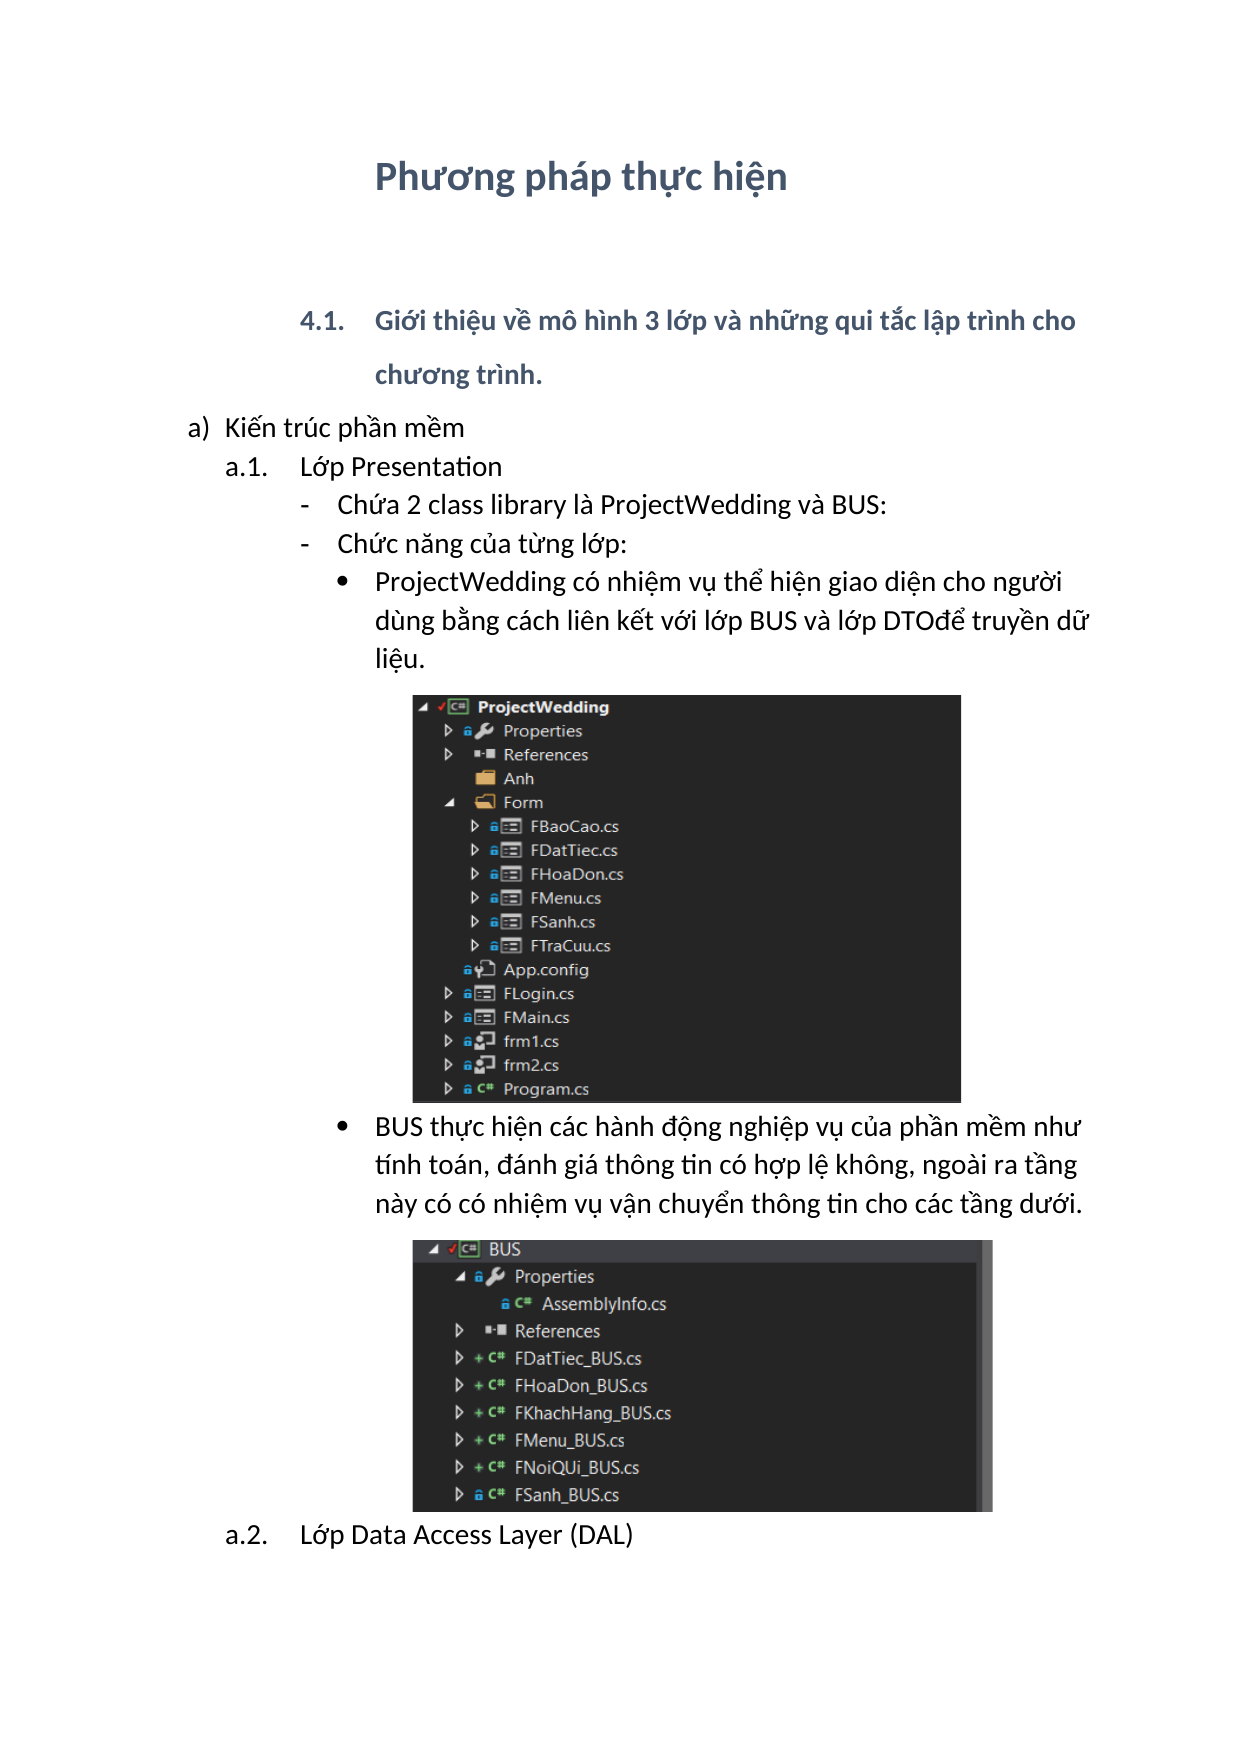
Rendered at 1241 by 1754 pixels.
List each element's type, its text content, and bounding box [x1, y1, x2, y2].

picture [412, 695, 962, 1103]
list Lớp Presentation [225, 448, 1090, 483]
picture [412, 1240, 993, 1512]
list Chứa 2 class library là ProjectWedding và BUS: [300, 486, 1090, 522]
list ProjectWedding có nhiệm vụ thể hiện giao diện cho người dùng bằng cách liên kết với lớp BUS và lớp DTOđể truyền dữ liệu. [337, 563, 1090, 676]
text Phương pháp thực hiện [300, 150, 1090, 201]
list Lớp Data Access Layer (DAL) [225, 1516, 1090, 1552]
list BUS thực hiện các hành động nghiệp vụ của phần mềm như tính toán, đánh giá thông tin có hợp lệ không, ngoài ra tầng này có có nhiệm vụ vận chuyển thông tin cho các tầng dưới. [337, 1108, 1090, 1220]
list Kiến trúc phần mềm [187, 409, 1090, 445]
text 4.1. Giới thiệu về mô hình 3 lớp và những qui tắc lập trình cho chương trình. [300, 302, 1090, 392]
list Chức năng của từng lớp: [300, 525, 1090, 560]
